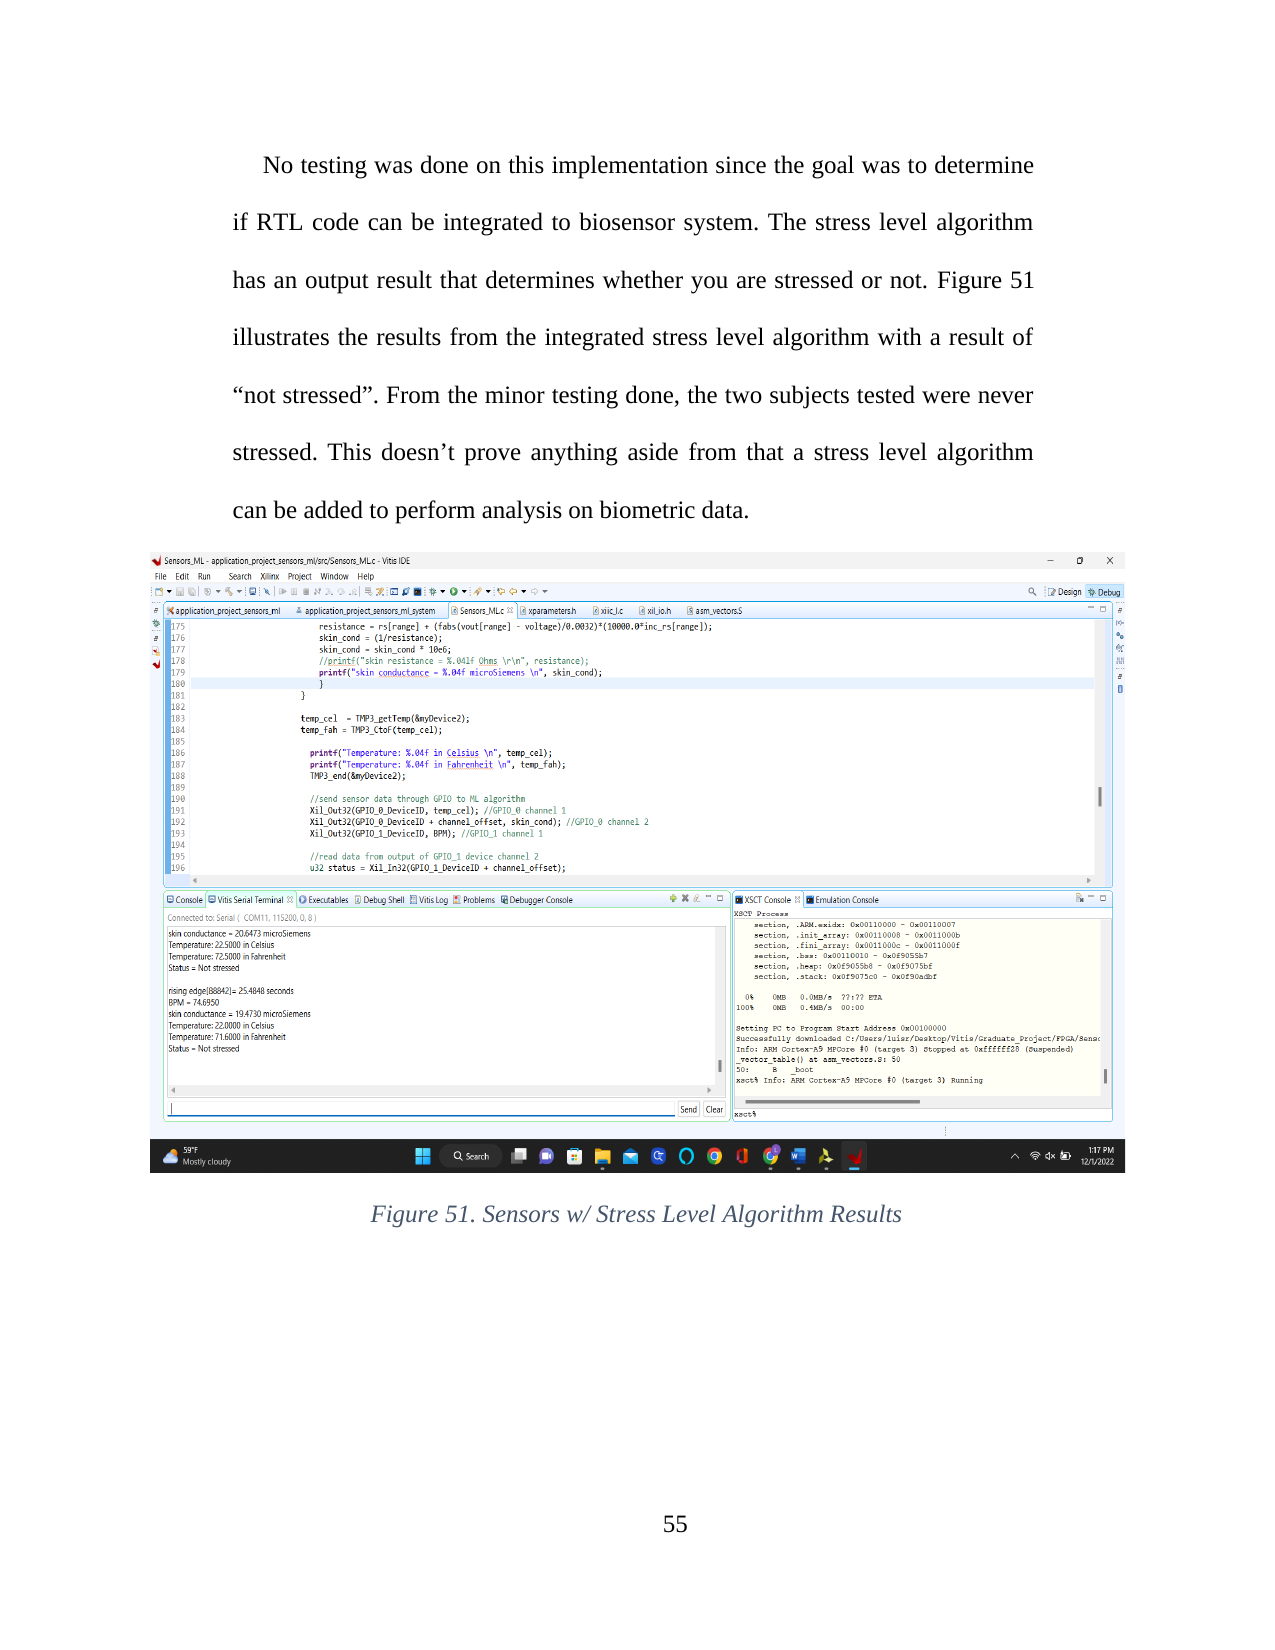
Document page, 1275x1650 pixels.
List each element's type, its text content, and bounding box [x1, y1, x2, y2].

text Figure 51. Sensors w/ Stress Level Algorithm Results [150, 1199, 1125, 1228]
text No testing was done on this implementation since the goal was to determine if RTL code can be integrated to biosensor system. The stress level algorithm has an output result that determines whether you are stressed or not. Figure 51 illustrates the results from the integrated stress level algorithm with a result of “not stressed”. From the minor testing done, the two subjects tested were never stressed. This doesn’t prove anything aside from that a stress level algorithm can be added to perform analysis on biometric data. [232, 150, 1035, 524]
picture [150, 552, 1125, 1173]
